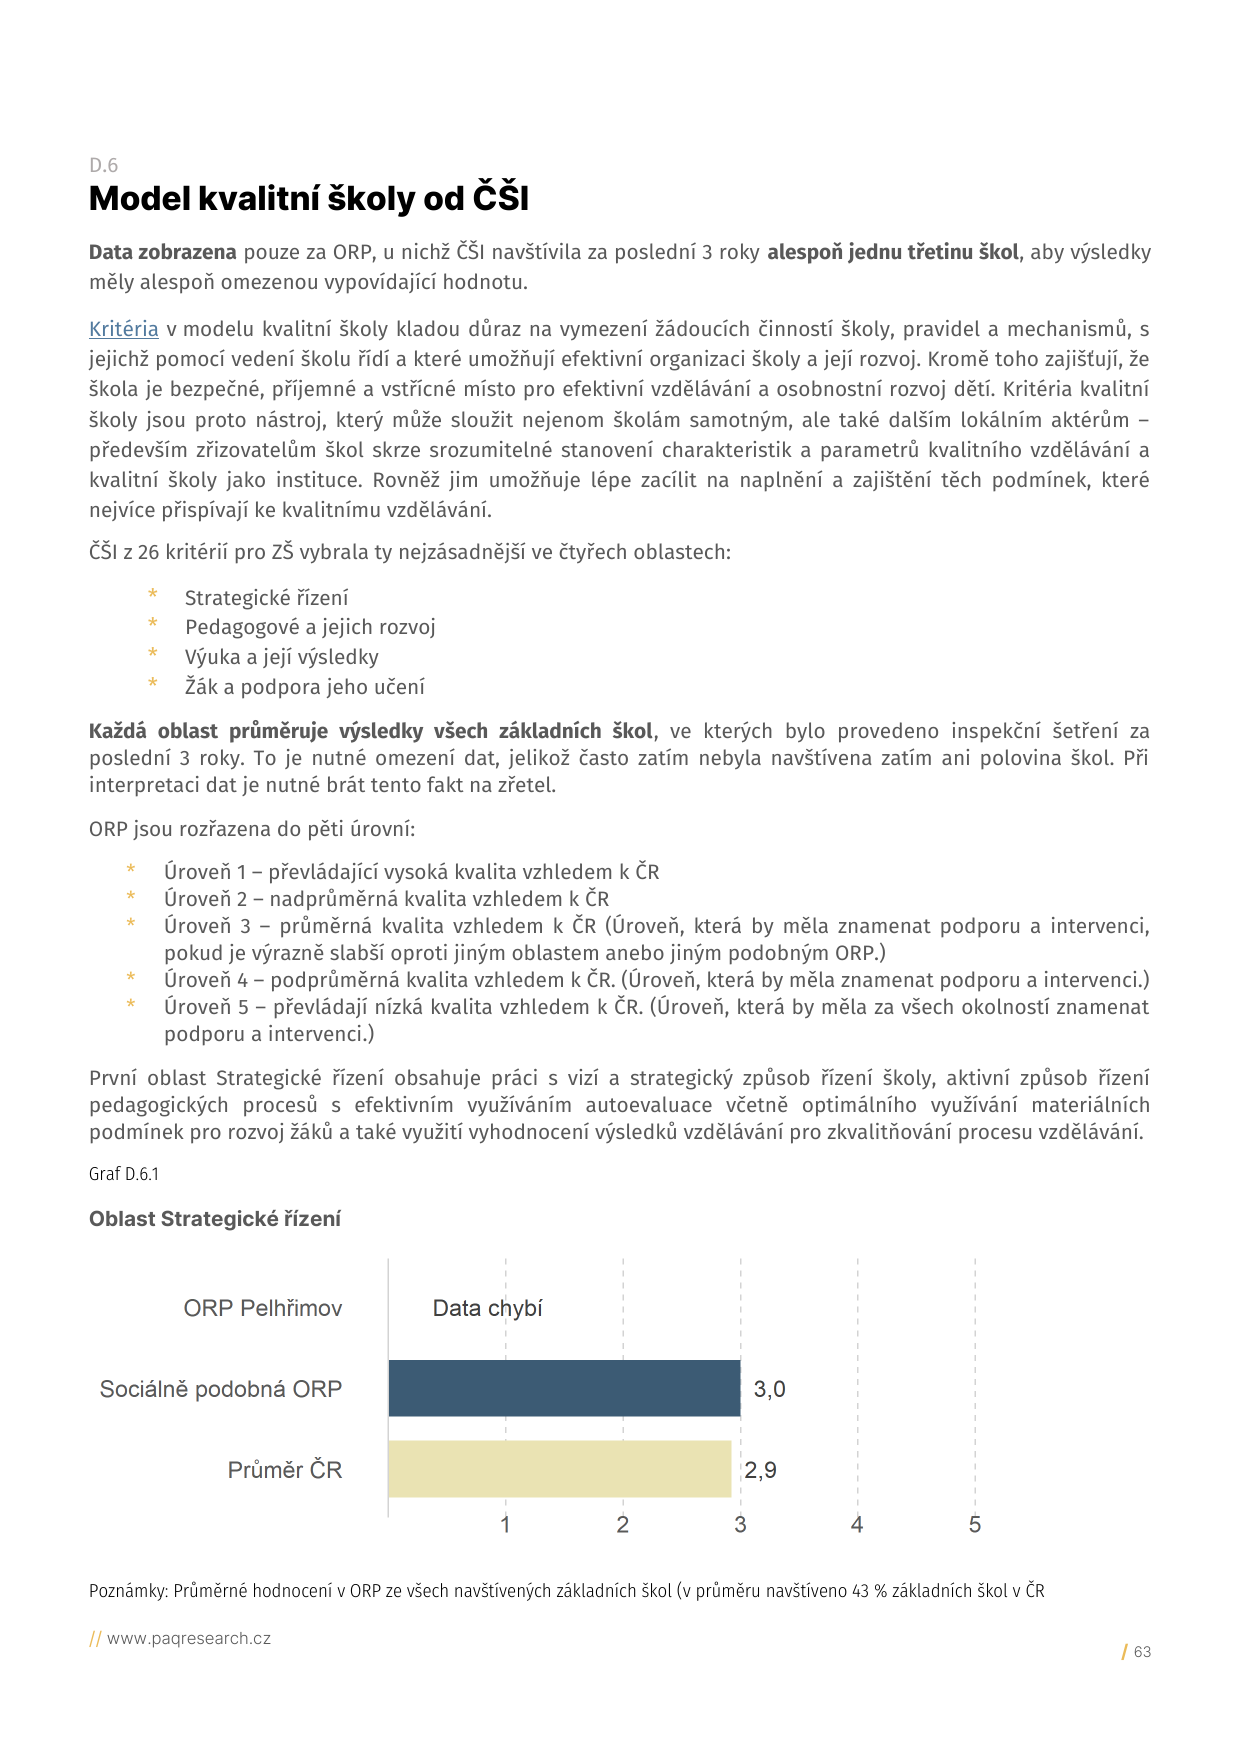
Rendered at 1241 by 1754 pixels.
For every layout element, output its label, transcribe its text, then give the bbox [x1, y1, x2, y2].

subtitle Model kvalitní školy od ČŠI [89, 178, 1152, 218]
list Pedagogové a jejich rozvoj [148, 613, 1152, 641]
list Úroveň 4 – podprůměrná kvalita vzhledem k ČR. (Úroveň, která by měla znamenat podporu a intervenci.) [126, 968, 1152, 993]
list Úroveň 3 – průměrná kvalita vzhledem k ČR (Úroveň, která by měla znamenat podporu a intervenci, pokud je výrazně slabší oproti jiným oblastem anebo jiným podobným ORP.) [126, 914, 1152, 966]
list Úroveň 2 – nadprůměrná kvalita vzhledem k ČR [126, 887, 1152, 912]
text Každá oblast průměruje výsledky všech základních škol, ve kterých bylo provedeno inspekční šetření za poslední 3 roky. To je nutné omezení dat, jelikož často zatím nebyla navštívena zatím ani polovina škol. Při interpretaci dat je nutné brát tento fakt na zřetel. [89, 719, 1152, 798]
list Výuka a její výsledky [148, 643, 1152, 670]
text První oblast Strategické řízení obsahuje práci s vizí a strategický způsob řízení školy, aktivní způsob řízení pedagogických procesů s efektivním využíváním autoevaluace včetně optimálního využívání materiálních podmínek pro rozvoj žáků a také využití vyhodnocení výsledků vzdělávání pro zkvalitňování procesu vzdělávání. [89, 1066, 1152, 1145]
text ORP jsou rozřazena do pěti úrovní: [89, 817, 1152, 842]
text Graf D.6.1 [89, 1163, 1152, 1186]
text Kritéria v modelu kvalitní školy kladou důraz na vymezení žádoucích činností školy, pravidel a mechanismů, s jejichž pomocí vedení školu řídí a které umožňují efektivní organizaci školy a její rozvoj. Kromě toho zajišťují, že škola je bezpečné, příjemné a vstřícné místo pro efektivní vzdělávání a osobnostní rozvoj dětí. Kritéria kvalitní školy jsou proto nástroj, který může sloužit nejenom školám samotným, ale také dalším lokálním aktérům – především zřizovatelům škol skrze srozumitelné stanovení charakteristik a parametrů kvalitního vzdělávání a kvalitní školy jako instituce. Rovněž jim umožňuje lépe zacílit na naplnění a zajištění těch podmínek, které nejvíce přispívají ke kvalitnímu vzdělávání. [89, 312, 1152, 523]
list Strategické řízení [148, 583, 1152, 611]
text Oblast Strategické řízení [89, 1202, 1152, 1232]
list Úroveň 5 – převládají nízká kvalita vzhledem k ČR. (Úroveň, která by měla za všech okolností znamenat podporu a intervenci.) [126, 995, 1152, 1047]
picture [88, 1231, 1139, 1564]
text Data zobrazena pouze za ORP, u nichž ČŠI navštívila za poslední 3 roky alespoň jednu třetinu škol, aby výsledky měly alespoň omezenou vypovídající hodnotu. [89, 235, 1152, 295]
text Poznámky: Průměrné hodnocení v ORP ze všech navštívených základních škol (v průměru navštíveno 43 % základních škol v ČR [89, 1580, 1152, 1602]
text ČŠI z 26 kritérií pro ZŠ vybrala ty nejzásadnější ve čtyřech oblastech: [89, 540, 1152, 565]
text D.6 [89, 148, 1152, 178]
list Žák a podpora jeho učení [148, 673, 1152, 700]
list Úroveň 1 – převládající vysoká kvalita vzhledem k ČR [126, 860, 1152, 885]
